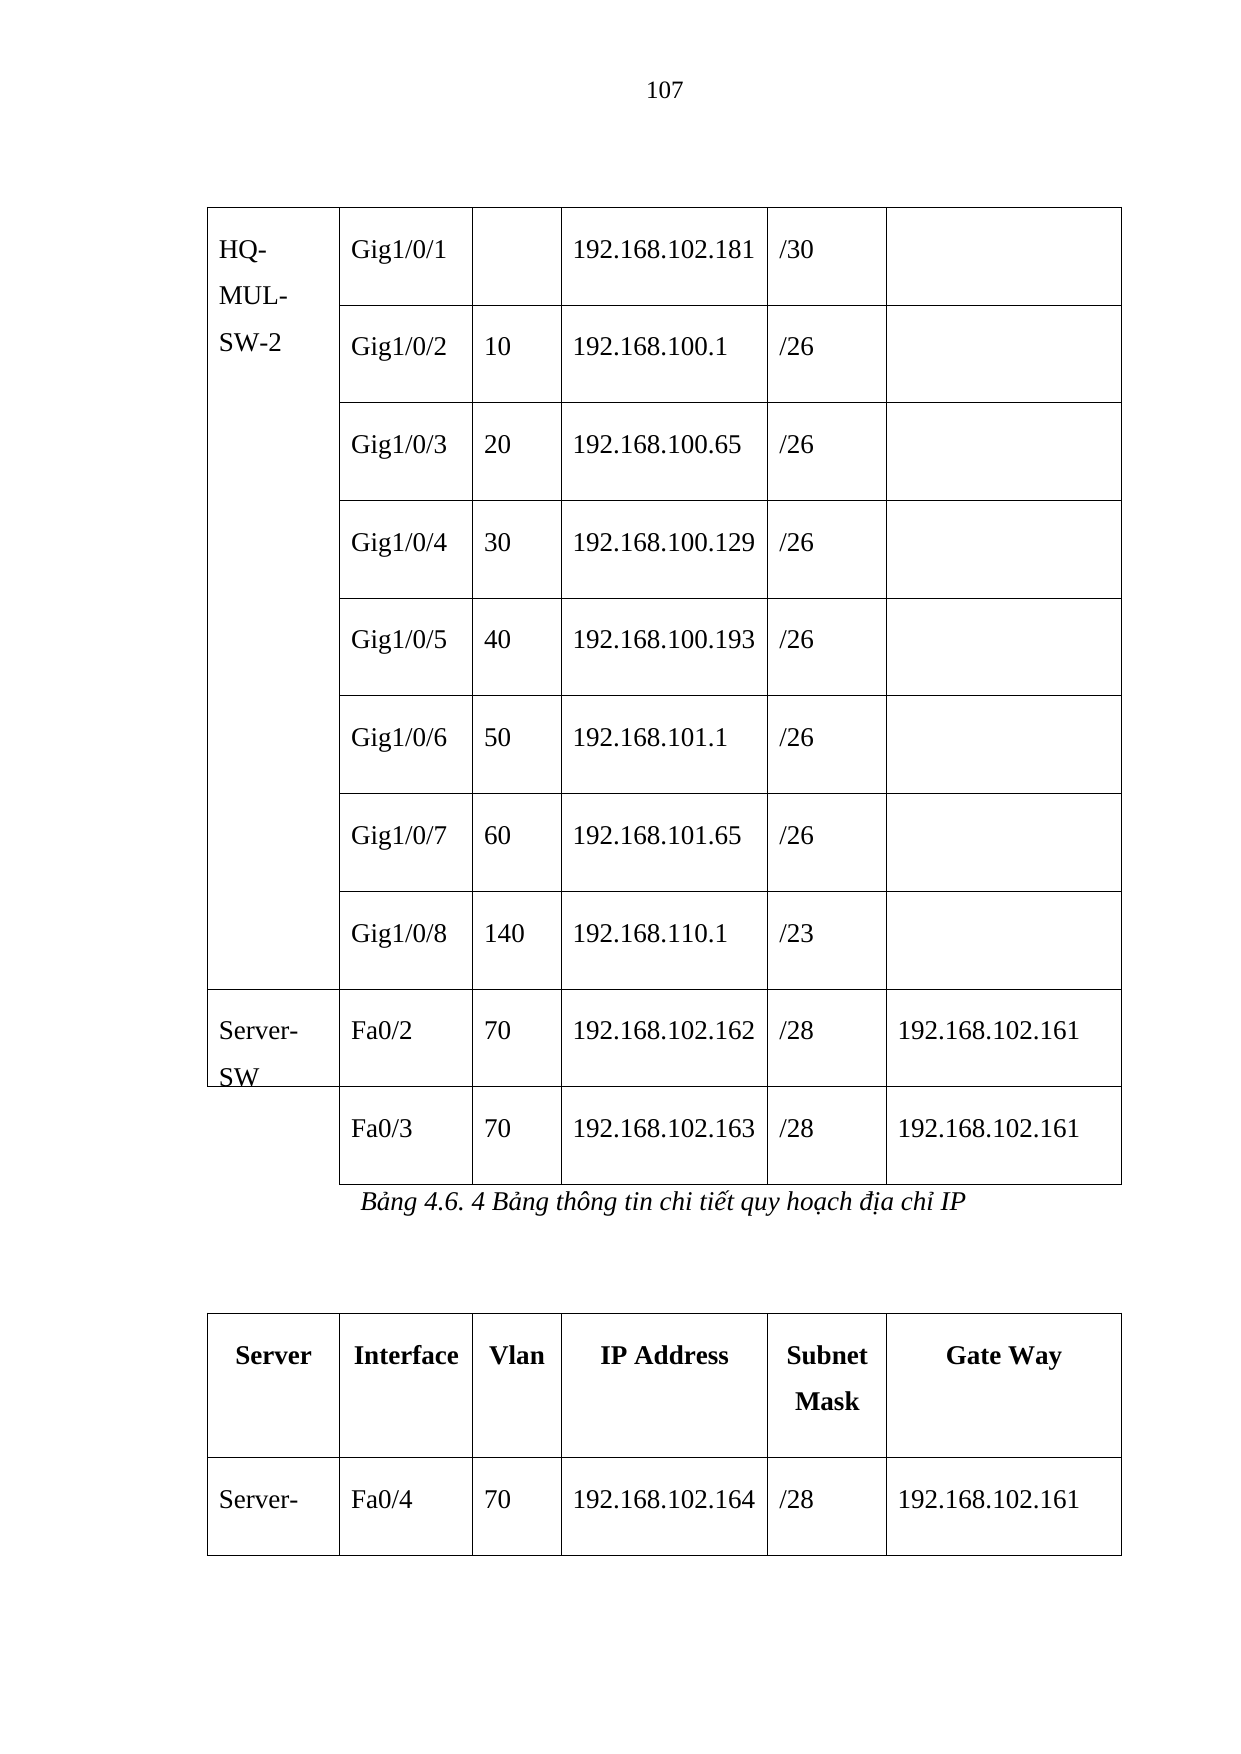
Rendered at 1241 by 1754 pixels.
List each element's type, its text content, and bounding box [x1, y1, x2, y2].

table_cell Fa0/3 [340, 1087, 472, 1184]
table_header IP Address [562, 1314, 767, 1457]
table_cell HQ-MUL-SW-2 [208, 208, 339, 988]
table_cell 40 [473, 599, 561, 695]
table_cell /30 [768, 208, 886, 304]
table_cell Gig1/0/5 [340, 599, 472, 695]
table_cell [887, 696, 1121, 793]
table_cell 192.168.102.161 [887, 1087, 1121, 1184]
table_cell 192.168.102.163 [562, 1087, 767, 1184]
table_cell [887, 892, 1121, 988]
table_cell 140 [473, 892, 561, 988]
table_cell /26 [768, 306, 886, 402]
table_cell 192.168.110.1 [562, 892, 767, 988]
table_cell Server-SW [208, 1458, 339, 1555]
table_header Gate Way [887, 1314, 1121, 1457]
table_cell /26 [768, 501, 886, 598]
table_cell Gig1/0/8 [340, 892, 472, 988]
table_cell 70 [473, 1087, 561, 1184]
table_cell 192.168.100.65 [562, 403, 767, 500]
table_cell Gig1/0/1 [340, 208, 472, 304]
table_cell 50 [473, 696, 561, 793]
table_cell /28 [768, 1087, 886, 1184]
table_cell /26 [768, 403, 886, 500]
table_cell 192.168.100.129 [562, 501, 767, 598]
table_cell Server-SW [208, 990, 339, 1086]
table_cell 70 [473, 1458, 561, 1555]
table_cell Gig1/0/7 [340, 794, 472, 891]
table_cell [887, 306, 1121, 402]
table_cell /26 [768, 696, 886, 793]
table_cell /26 [768, 794, 886, 891]
table_cell [887, 501, 1121, 598]
table_cell /26 [768, 599, 886, 695]
table_cell [887, 599, 1121, 695]
table_cell 60 [473, 794, 561, 891]
table_cell Fa0/4 [340, 1458, 472, 1555]
table_cell [887, 794, 1121, 891]
table_cell Gig1/0/2 [340, 306, 472, 402]
table_cell [887, 403, 1121, 500]
table_header Interface [340, 1314, 472, 1457]
table_cell 192.168.102.161 [887, 990, 1121, 1086]
table_cell Gig1/0/4 [340, 501, 472, 598]
table_cell 192.168.102.164 [562, 1458, 767, 1555]
table_cell [473, 208, 561, 304]
table_header Subnet Mask [768, 1314, 886, 1457]
table_cell /28 [768, 990, 886, 1086]
table_cell [887, 208, 1121, 304]
table_cell Fa0/2 [340, 990, 472, 1086]
table_cell 30 [473, 501, 561, 598]
table_cell 192.168.100.1 [562, 306, 767, 402]
table_cell 20 [473, 403, 561, 500]
table_cell /28 [768, 1458, 886, 1555]
table_cell Gig1/0/6 [340, 696, 472, 793]
table_cell 10 [473, 306, 561, 402]
table_cell 192.168.101.1 [562, 696, 767, 793]
table_cell 192.168.102.162 [562, 990, 767, 1086]
table_cell /23 [768, 892, 886, 988]
table_cell Gig1/0/3 [340, 403, 472, 500]
table_cell 192.168.100.193 [562, 599, 767, 695]
table_header Server [208, 1314, 339, 1457]
table_cell 192.168.101.65 [562, 794, 767, 891]
table_cell 192.168.102.161 [887, 1458, 1121, 1555]
table_cell 192.168.102.181 [562, 208, 767, 304]
table_cell 70 [473, 990, 561, 1086]
table_header Vlan [473, 1314, 561, 1457]
